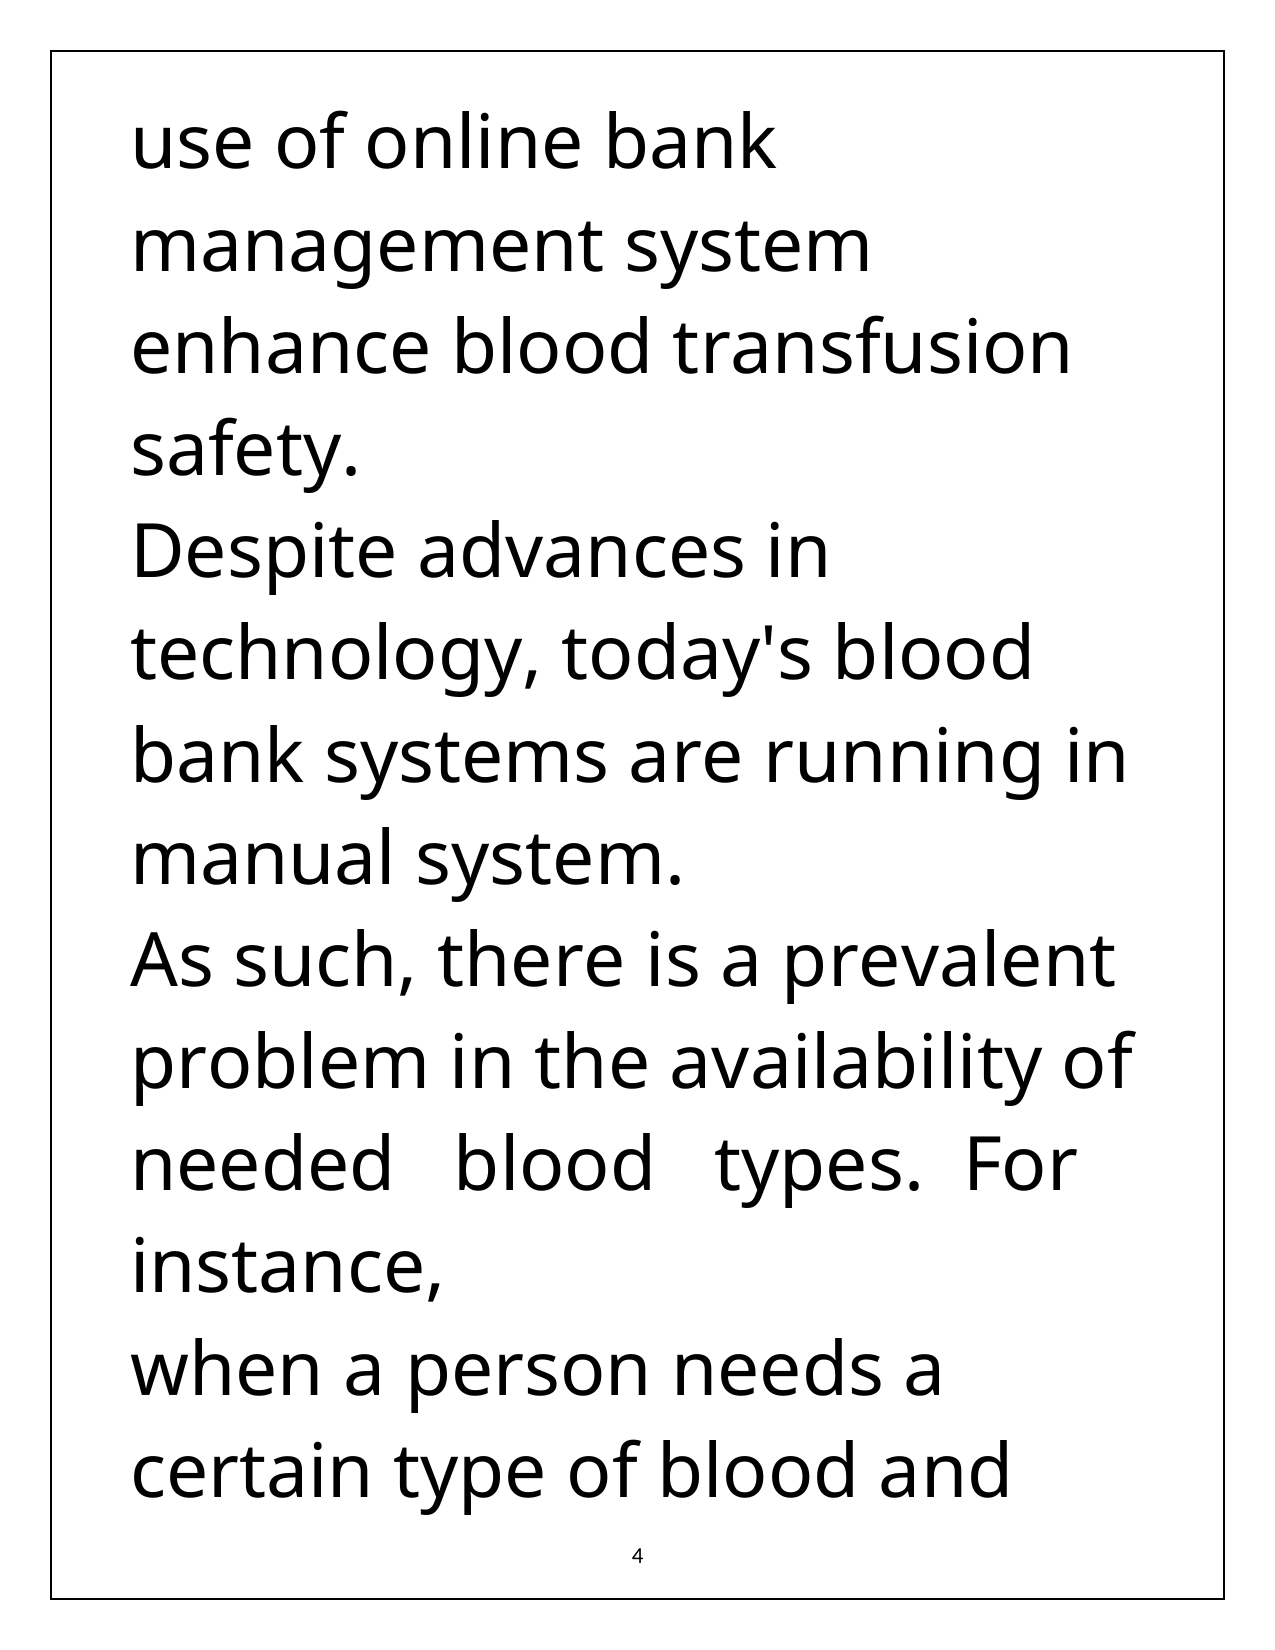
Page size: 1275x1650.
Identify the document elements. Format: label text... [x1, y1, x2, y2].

text As such, there is a prevalent problem in the availability of needed blood types. For instance, [130, 906, 1145, 1315]
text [130, 89, 1145, 293]
text enhance blood transfusion safety. [130, 293, 1145, 497]
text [130, 1315, 1145, 1519]
text Despite advances in technology, today's blood bank systems are running in manual system. [130, 497, 1145, 906]
